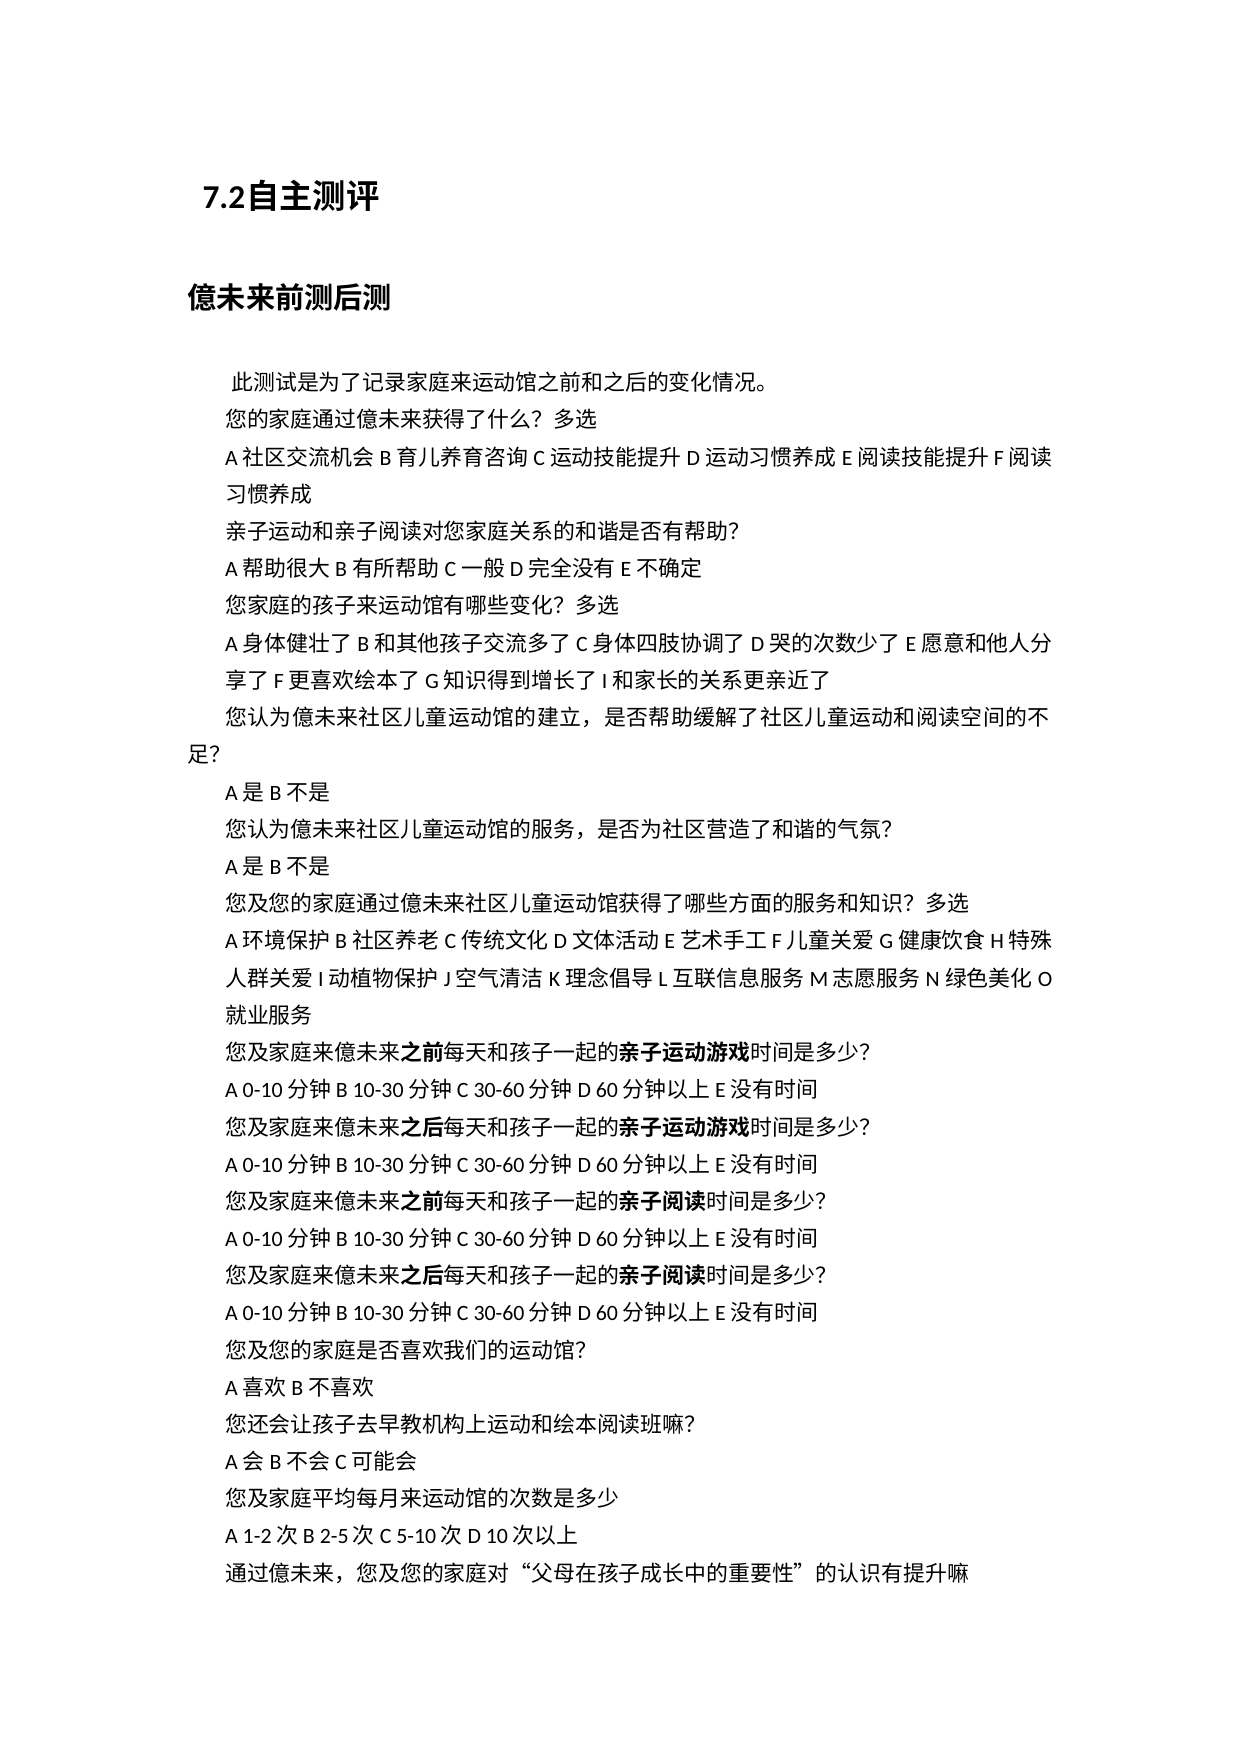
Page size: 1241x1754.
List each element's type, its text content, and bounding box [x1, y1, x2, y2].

list A 环境保护 B 社区养老 C 传统文化 D 文体活动 E 艺术手工F 儿童关爱 G 健康饮食 H 特殊人群关爱 I 动植物保护 J 空气清洁 K 理念倡导 L 互联信息服务 M志愿服务 N 绿色美化 O 就业服务 [225, 923, 1053, 1030]
list 通过億未来，您及您的家庭对“父母在孩子成长中的重要性”的认识有提升嘛 [187, 1555, 1053, 1588]
list A 是 B 不是 [225, 848, 1053, 881]
list A 1-2次 B 2-5次 C 5-10次 D 10次以上 [225, 1518, 1053, 1551]
list A 0-10分钟 B 10-30分钟 C 30-60分钟 D 60分钟以上 E 没有时间 [225, 1221, 1053, 1253]
list 您还会让孩子去早教机构上运动和绘本阅读班嘛？ [187, 1407, 1053, 1439]
list 您家庭的孩子来运动馆有哪些变化？多选 [187, 588, 1053, 621]
list A 喜欢 B 不喜欢 [225, 1369, 1053, 1402]
list A 0-10分钟 B 10-30分钟 C 30-60分钟 D 60分钟以上 E 没有时间 [225, 1072, 1053, 1104]
text 此测试是为了记录家庭来运动馆之前和之后的变化情况。 [187, 365, 1053, 397]
list A 社区交流机会 B 育儿养育咨询 C 运动技能提升 D 运动习惯养成 E 阅读技能提升F 阅读习惯养成 [225, 439, 1053, 509]
text A 帮助很大 B 有所帮助 C 一般 D 完全没有 E 不确定 [225, 551, 1053, 583]
list 亲子运动和亲子阅读对您家庭关系的和谐是否有帮助？ [187, 514, 1053, 546]
list A 0-10分钟 B 10-30分钟 C 30-60分钟 D 60分钟以上 E 没有时间 [225, 1295, 1053, 1327]
text A 身体健壮了 B 和其他孩子交流多了 C 身体四肢协调了 D 哭的次数少了 E 愿意和他人分享了 F 更喜欢绘本了 G 知识得到增长了 I 和家长的关系更亲近了 [225, 625, 1053, 695]
list 您及家庭来億未来之前每天和孩子一起的亲子阅读时间是多少？ [187, 1183, 1053, 1216]
list 您及家庭来億未来之后每天和孩子一起的亲子阅读时间是多少？ [187, 1258, 1053, 1290]
list 您及您的家庭通过億未来社区儿童运动馆获得了哪些方面的服务和知识？多选 [187, 886, 1053, 918]
list 您及家庭平均每月来运动馆的次数是多少 [187, 1481, 1053, 1513]
list 您及家庭来億未来之后每天和孩子一起的亲子运动游戏时间是多少？ [187, 1109, 1053, 1142]
list A 会 B 不会 C可能会 [225, 1444, 1053, 1476]
list 您及家庭来億未来之前每天和孩子一起的亲子运动游戏时间是多少？ [187, 1035, 1053, 1067]
subtitle 億未来前测后测 [187, 263, 1053, 328]
list 您的家庭通过億未来获得了什么？多选 [187, 402, 1053, 434]
list 您认为億未来社区儿童运动馆的建立，是否帮助缓解了社区儿童运动和阅读空间的不足？ [187, 700, 1053, 769]
list 您及您的家庭是否喜欢我们的运动馆？ [187, 1332, 1053, 1365]
list A 是 B 不是 [225, 774, 1053, 807]
list 您认为億未来社区儿童运动馆的服务，是否为社区营造了和谐的气氛？ [187, 811, 1053, 844]
list A 0-10分钟 B 10-30分钟 C 30-60分钟 D 60分钟以上 E 没有时间 [225, 1146, 1053, 1179]
subtitle 自主测评 [202, 162, 1053, 227]
